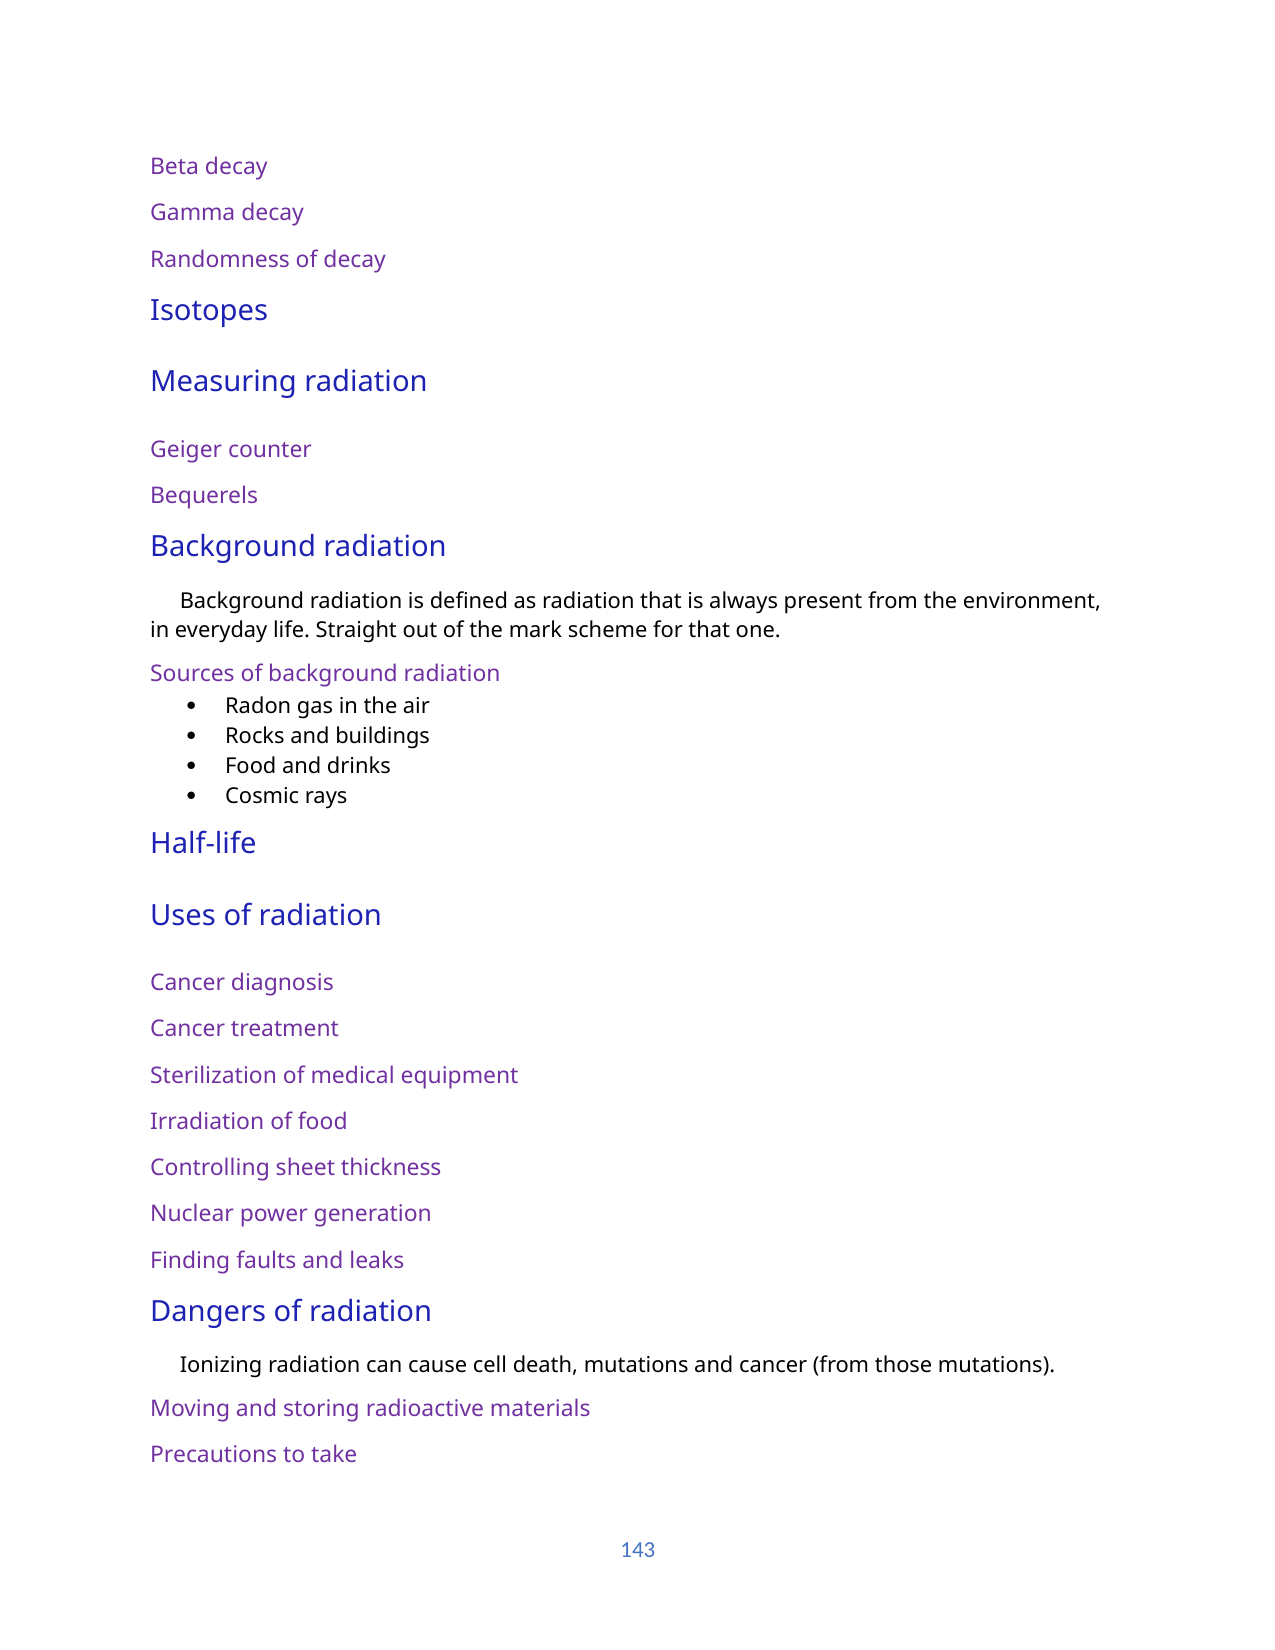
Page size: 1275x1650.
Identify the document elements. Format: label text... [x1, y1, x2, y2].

text Beta decay [150, 150, 1125, 181]
list Radon gas in the air [187, 691, 1125, 720]
text Measuring radiation [150, 361, 1125, 400]
text Sterilization of medical equipment [150, 1059, 1125, 1090]
text Randomness of decay [150, 242, 1125, 274]
text Finding faults and leaks [150, 1244, 1125, 1275]
text Isotopes [150, 289, 1125, 328]
text Precautions to take [150, 1438, 1125, 1469]
text Cancer treatment [150, 1012, 1125, 1044]
text Background radiation is defined as radiation that is always present from the environment, in everyday life. Straight out of the mark scheme for that one. [150, 585, 1125, 644]
text Uses of radiation [150, 894, 1125, 934]
list Cosmic rays [187, 780, 1125, 810]
text Cancer diagnosis [150, 966, 1125, 997]
text Background radiation [150, 525, 1125, 565]
text Ionizing radiation can cause cell death, mutations and cancer (from those mutations). [150, 1349, 1125, 1379]
text Geiger counter [150, 433, 1125, 464]
text Gamma decay [150, 196, 1125, 227]
text Dangers of radiation [150, 1290, 1125, 1329]
text Bequerels [150, 479, 1125, 510]
list Food and drinks [187, 750, 1125, 780]
text Irradiation of food [150, 1105, 1125, 1136]
list Rocks and buildings [187, 720, 1125, 750]
text Sources of background radiation [150, 657, 1125, 688]
text Nuclear power generation [150, 1197, 1125, 1229]
text Controlling sheet thickness [150, 1151, 1125, 1182]
text Half-life [150, 822, 1125, 862]
text Moving and storing radioactive materials [150, 1392, 1125, 1423]
